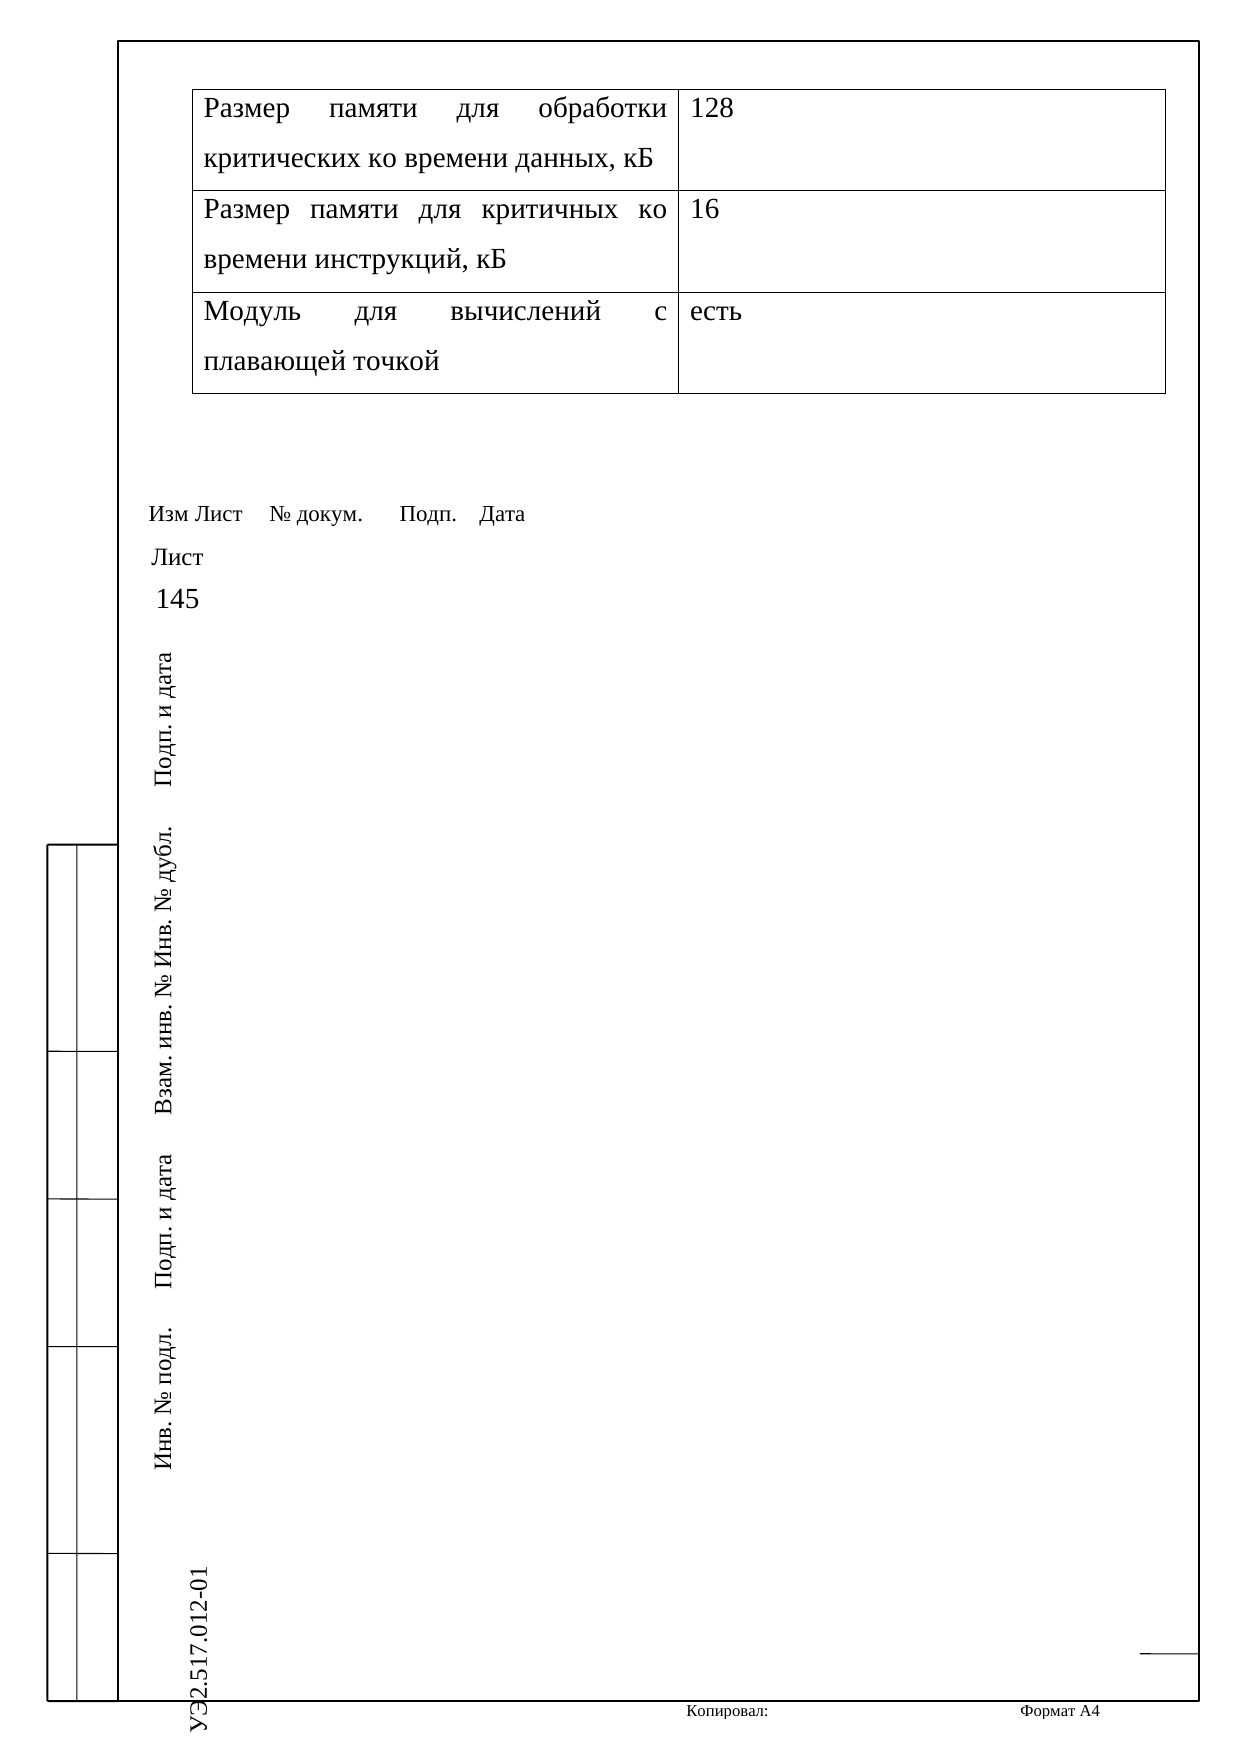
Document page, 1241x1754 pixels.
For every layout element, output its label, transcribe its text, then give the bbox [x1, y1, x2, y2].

table_cell Размер памяти для критичных ко времени инструкций, кБ [193, 191, 678, 292]
table_cell есть [679, 293, 1165, 393]
table_cell Модуль для вычислений с плавающей точкой [193, 293, 678, 393]
table_header 128 [679, 90, 1165, 190]
table_header Размер памяти для обработки критических ко времени данных, кБ [193, 90, 678, 190]
table_cell 16 [679, 191, 1165, 292]
